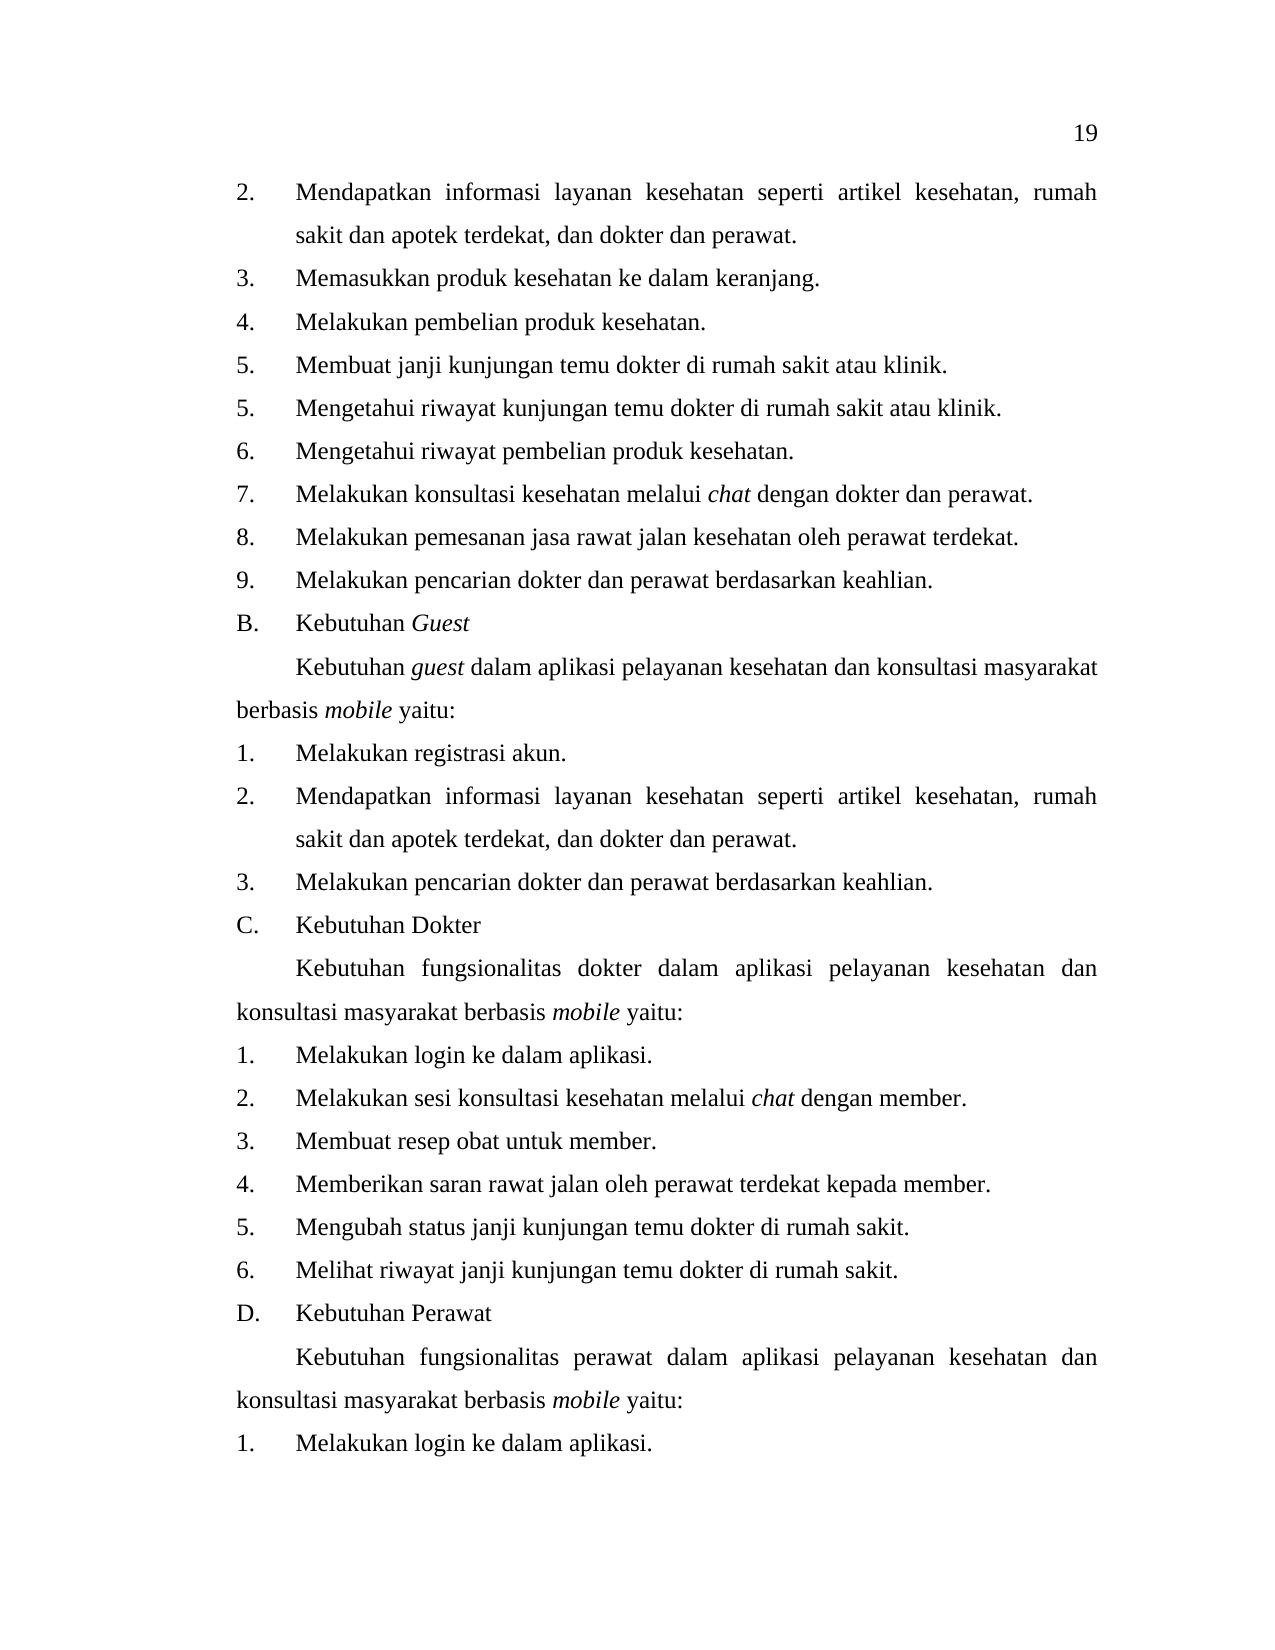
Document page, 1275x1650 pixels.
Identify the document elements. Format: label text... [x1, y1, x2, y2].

list Kebutuhan fungsionalitas dokter dalam aplikasi pelayanan kesehatan dan konsultasi masyarakat berbasis mobile yaitu: [236, 953, 1098, 1025]
list Membuat resep obat untuk member. [236, 1126, 1098, 1155]
list Melakukan konsultasi kesehatan melalui chat dengan dokter dan perawat. [236, 479, 1098, 508]
list Membuat janji kunjungan temu dokter di rumah sakit atau klinik. [236, 350, 1098, 378]
list Melihat riwayat janji kunjungan temu dokter di rumah sakit. [236, 1255, 1098, 1284]
list Mengubah status janji kunjungan temu dokter di rumah sakit. [236, 1212, 1098, 1241]
list Mendapatkan informasi layanan kesehatan seperti artikel kesehatan, rumah sakit dan apotek terdekat, dan dokter dan perawat. [236, 781, 1098, 853]
list Memberikan saran rawat jalan oleh perawat terdekat kepada member. [236, 1169, 1098, 1198]
list Melakukan pencarian dokter dan perawat berdasarkan keahlian. [236, 565, 1098, 594]
list Melakukan login ke dalam aplikasi. [236, 1428, 1098, 1457]
list Melakukan registrasi akun. [236, 738, 1098, 767]
list Kebutuhan guest dalam aplikasi pelayanan kesehatan dan konsultasi masyarakat berbasis mobile yaitu: [236, 652, 1098, 723]
list Melakukan login ke dalam aplikasi. [236, 1040, 1098, 1068]
list Melakukan sesi konsultasi kesehatan melalui chat dengan member. [236, 1083, 1098, 1112]
list Melakukan pencarian dokter dan perawat berdasarkan keahlian. [236, 867, 1098, 896]
list Kebutuhan Dokter [236, 910, 1098, 939]
list Kebutuhan fungsionalitas perawat dalam aplikasi pelayanan kesehatan dan konsultasi masyarakat berbasis mobile yaitu: [236, 1342, 1098, 1413]
list Mengetahui riwayat pembelian produk kesehatan. [236, 436, 1098, 465]
list Mendapatkan informasi layanan kesehatan seperti artikel kesehatan, rumah sakit dan apotek terdekat, dan dokter dan perawat. [236, 177, 1098, 249]
list Melakukan pemesanan jasa rawat jalan kesehatan oleh perawat terdekat. [236, 522, 1098, 551]
list Mengetahui riwayat kunjungan temu dokter di rumah sakit atau klinik. [236, 393, 1098, 422]
list Kebutuhan Guest [236, 608, 1098, 637]
list Kebutuhan Perawat [236, 1298, 1098, 1327]
list Melakukan pembelian produk kesehatan. [236, 307, 1098, 335]
list Memasukkan produk kesehatan ke dalam keranjang. [236, 263, 1098, 292]
